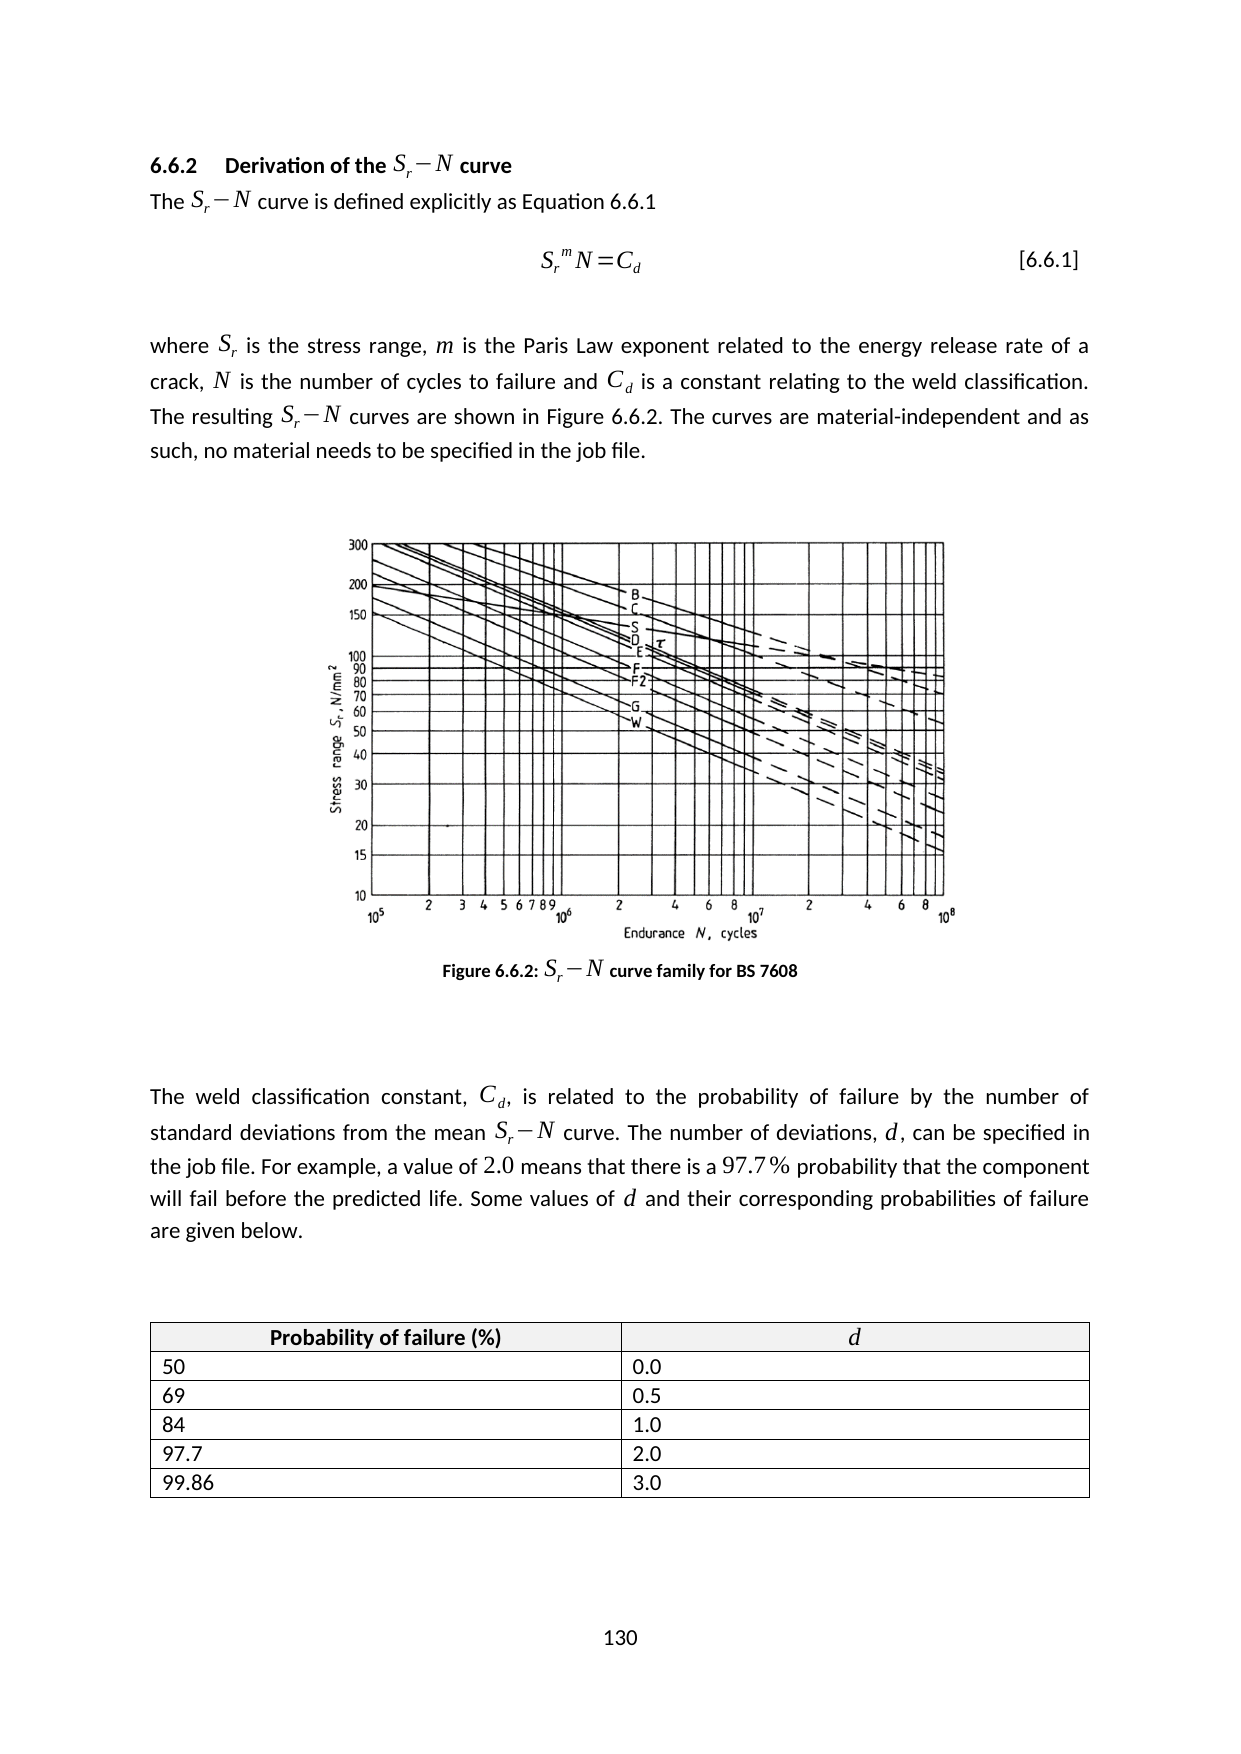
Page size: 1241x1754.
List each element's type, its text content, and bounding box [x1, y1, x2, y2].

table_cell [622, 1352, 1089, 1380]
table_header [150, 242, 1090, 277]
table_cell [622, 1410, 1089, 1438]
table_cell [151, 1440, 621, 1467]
text where is the stress range, is the Paris Law exponent related to the energy release rate of a crack, is the number of cycles to failure and is a constant relating to the weld classification. The resulting curves are shown in Figure 6.6.2. The curves are material-independent and as such, no material needs to be specified in the job file. [150, 330, 1090, 464]
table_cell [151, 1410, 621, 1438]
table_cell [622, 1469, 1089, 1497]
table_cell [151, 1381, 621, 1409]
text The weld classification constant, , is related to the probability of failure by the number of standard deviations from the mean curve. The number of deviations, , can be specified in the job file. For example, a value of means that there is a probability that the component will fail before the predicted life. Some values of and their corresponding probabilities of failure are given below. [150, 1081, 1090, 1244]
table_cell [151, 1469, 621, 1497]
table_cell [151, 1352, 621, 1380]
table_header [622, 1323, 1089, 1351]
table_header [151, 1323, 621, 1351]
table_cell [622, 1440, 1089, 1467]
text The curve is defined explicitly as Equation 6.6.1 [150, 186, 1090, 217]
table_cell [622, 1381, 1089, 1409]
subtitle 6.6.2 Derivation of the curve [150, 150, 1090, 181]
picture [253, 515, 987, 945]
